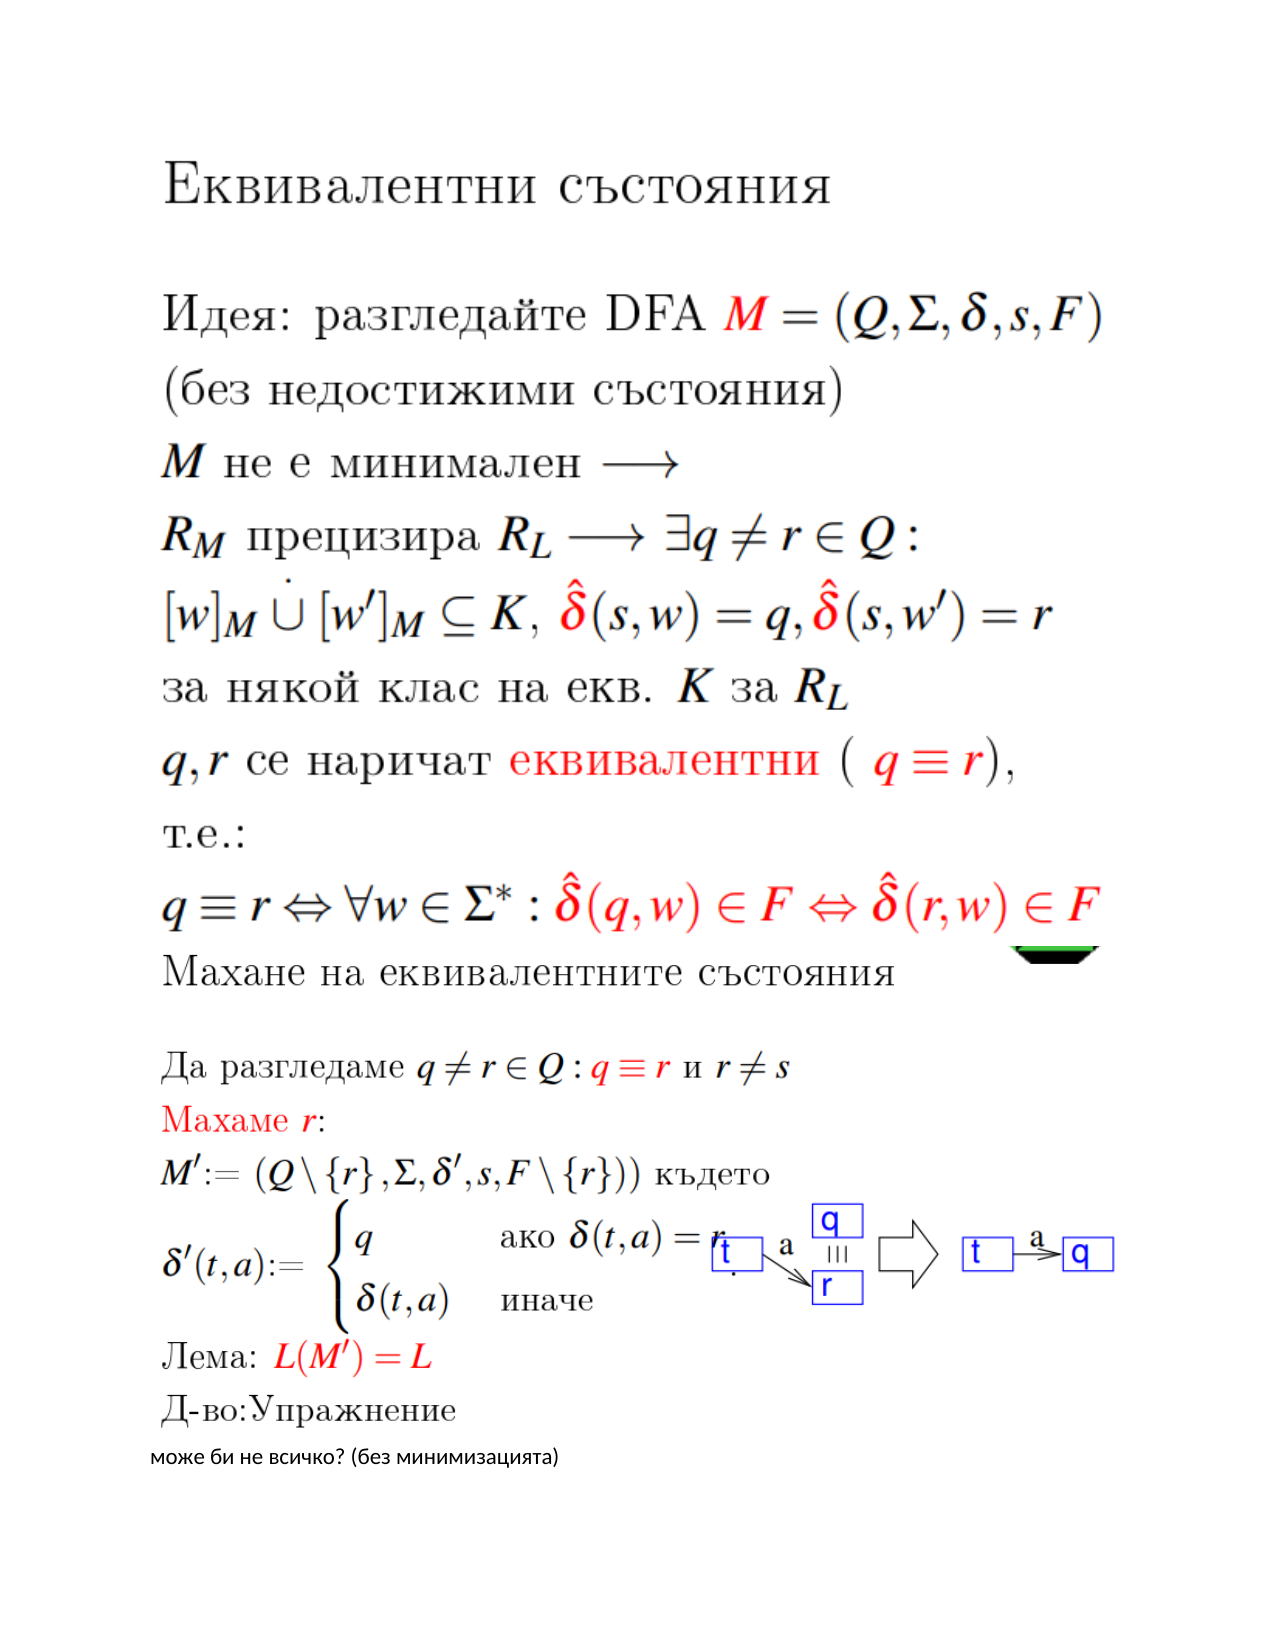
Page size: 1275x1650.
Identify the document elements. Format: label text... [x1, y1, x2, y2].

text може би не всичко? (без минимизацията) [150, 1440, 1125, 1470]
picture [150, 150, 1125, 944]
picture [150, 946, 1125, 1440]
